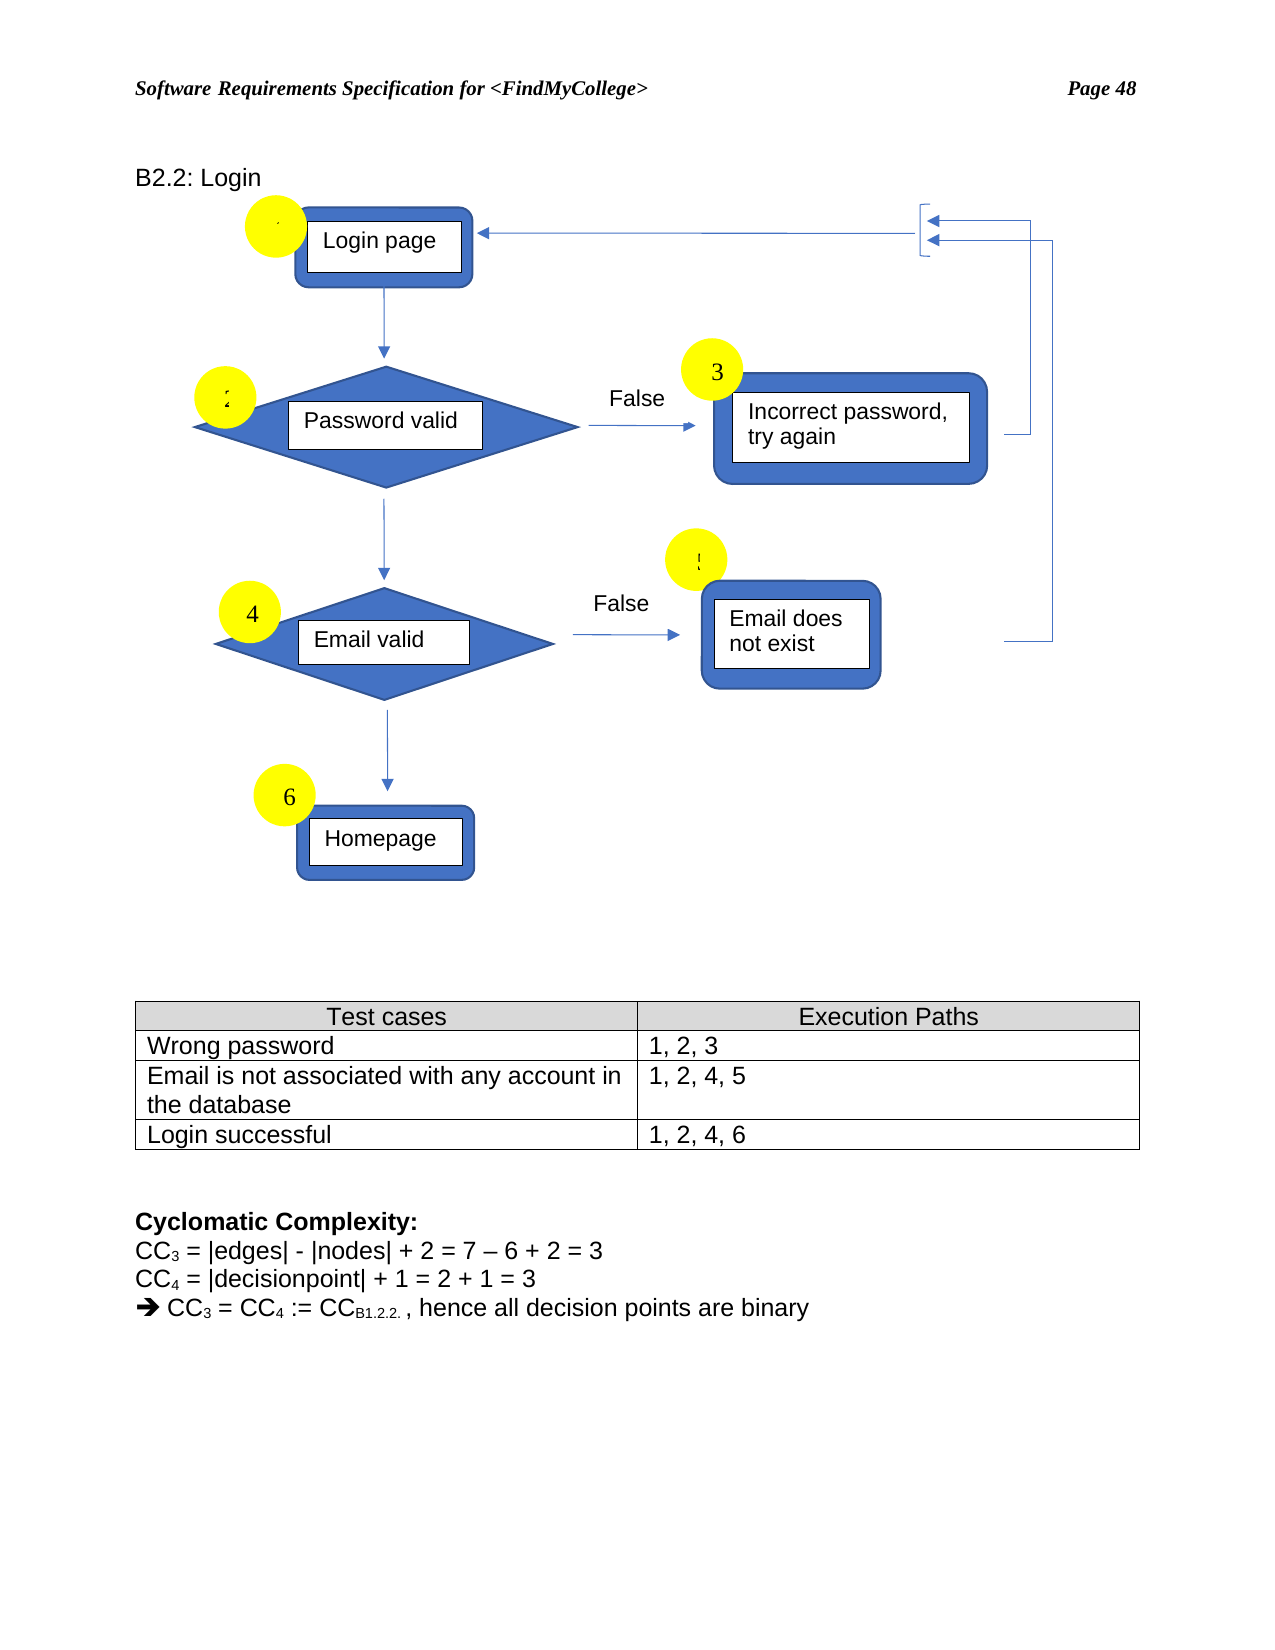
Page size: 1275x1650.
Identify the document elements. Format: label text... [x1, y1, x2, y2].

text Cyclomatic Complexity: CC3 = |edges| - |nodes| + 2 = 7 – 6 + 2 = 3 [135, 1207, 1140, 1264]
table_cell Email is not associated with any account in the database [136, 1061, 637, 1119]
table_header Test cases [136, 1002, 637, 1030]
table_cell 1, 2, 3 [638, 1031, 1139, 1060]
table_cell 1, 2, 4, 6 [638, 1120, 1139, 1148]
text CC3 = CC4 := CCB1.2.2. , hence all decision points are binary [135, 1293, 1140, 1322]
text B2.2: Login [135, 162, 1140, 191]
table_cell Wrong password [136, 1031, 637, 1060]
table_cell Login successful [136, 1120, 637, 1148]
text CC4 = |decisionpoint| + 1 = 2 + 1 = 3 [135, 1264, 1140, 1293]
table_header Execution Paths [638, 1002, 1139, 1030]
table_cell 1, 2, 4, 5 [638, 1061, 1139, 1119]
